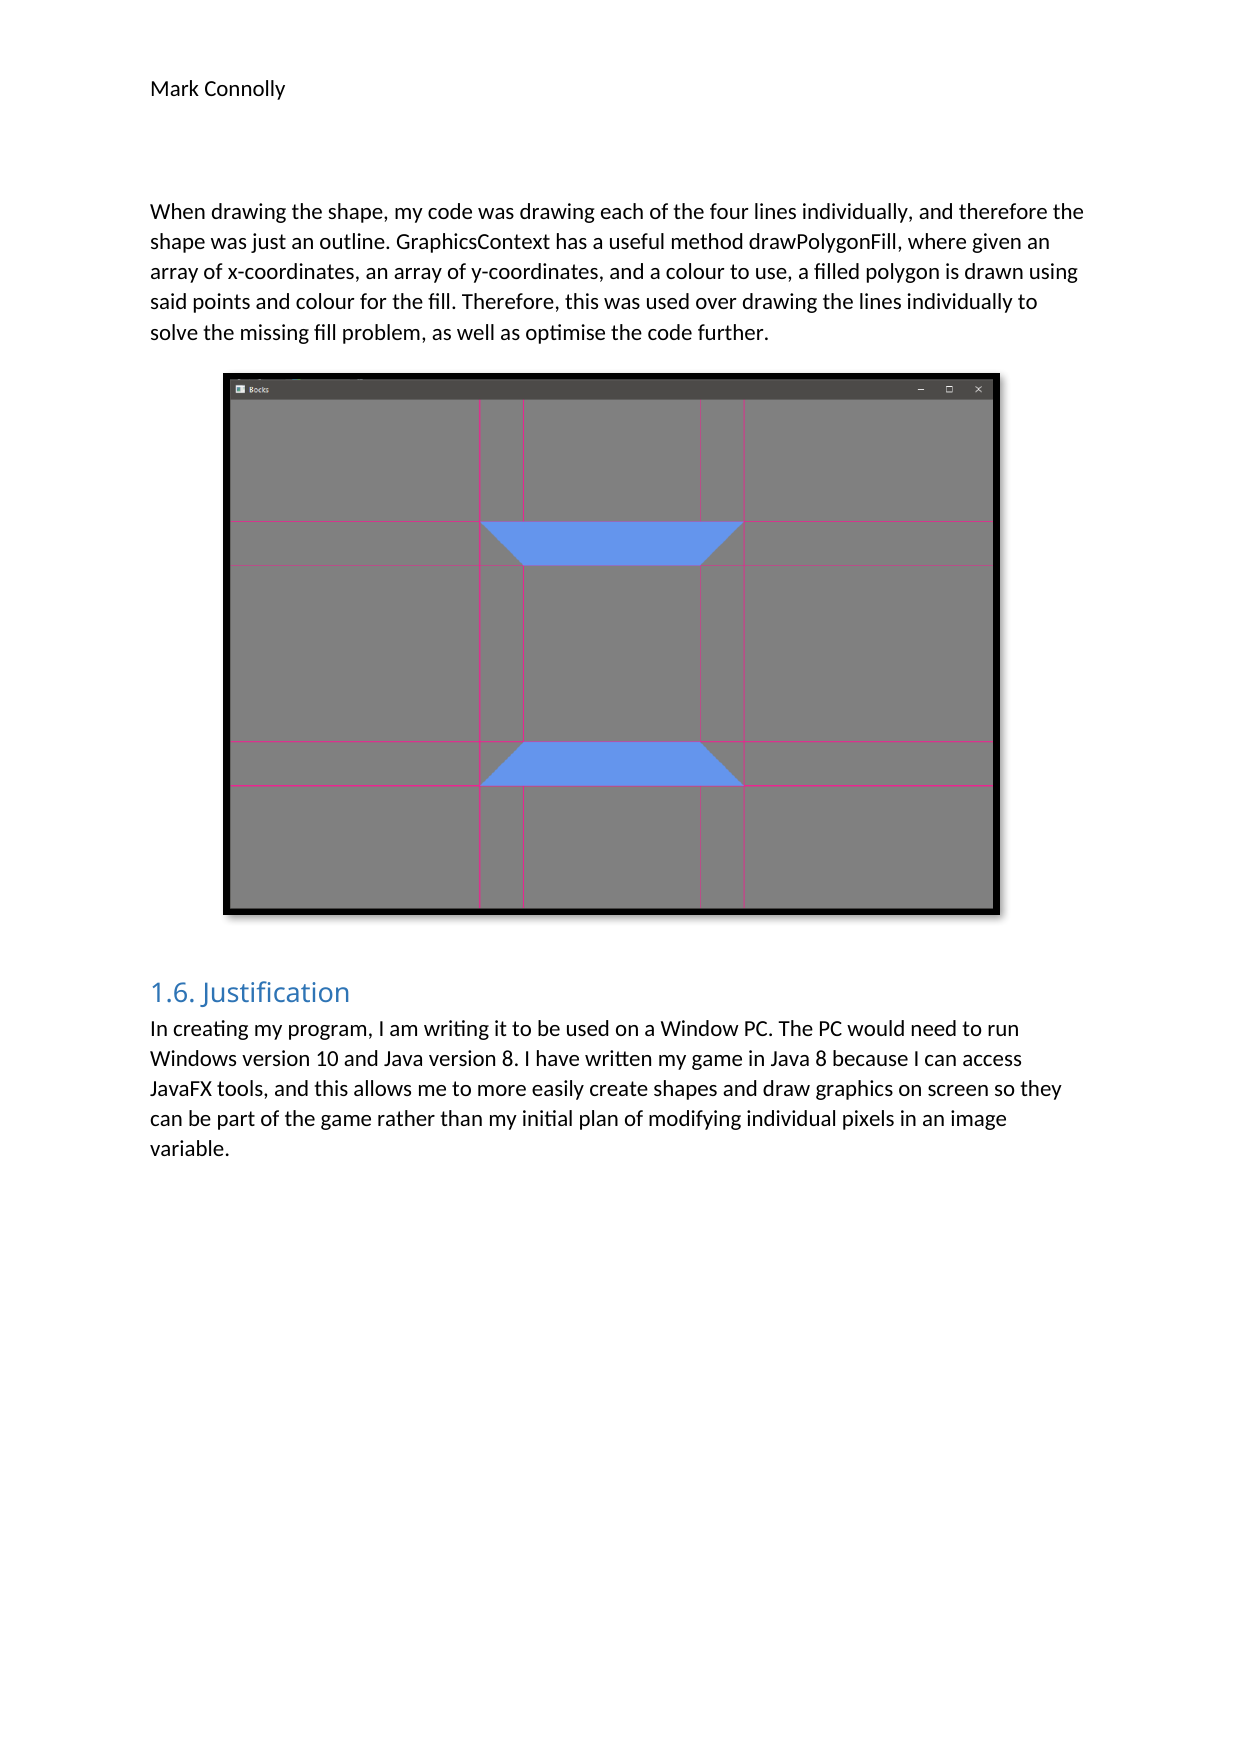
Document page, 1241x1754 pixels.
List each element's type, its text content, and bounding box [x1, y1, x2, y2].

text When drawing the shape, my code was drawing each of the four lines individually, and therefore the shape was just an outline. GraphicsContext has a useful method drawPolygonFill, where given an array of x-coordinates, an array of y-coordinates, and a colour to use, a filled polygon is drawn using said points and colour for the fill. Therefore, this was used over drawing the lines individually to solve the missing fill problem, as well as optimise the code further. [150, 197, 1090, 346]
picture [230, 379, 993, 909]
subtitle 1.6. Justification [150, 974, 1090, 1011]
text In creating my program, I am writing it to be used on a Window PC. The PC would need to run Windows version 10 and Java version 8. I have written my game in Java 8 because I can access JavaFX tools, and this allows me to more easily create shapes and draw graphics on screen so they can be part of the game rather than my initial plan of modifying individual pixels in an image variable. [150, 1014, 1090, 1163]
